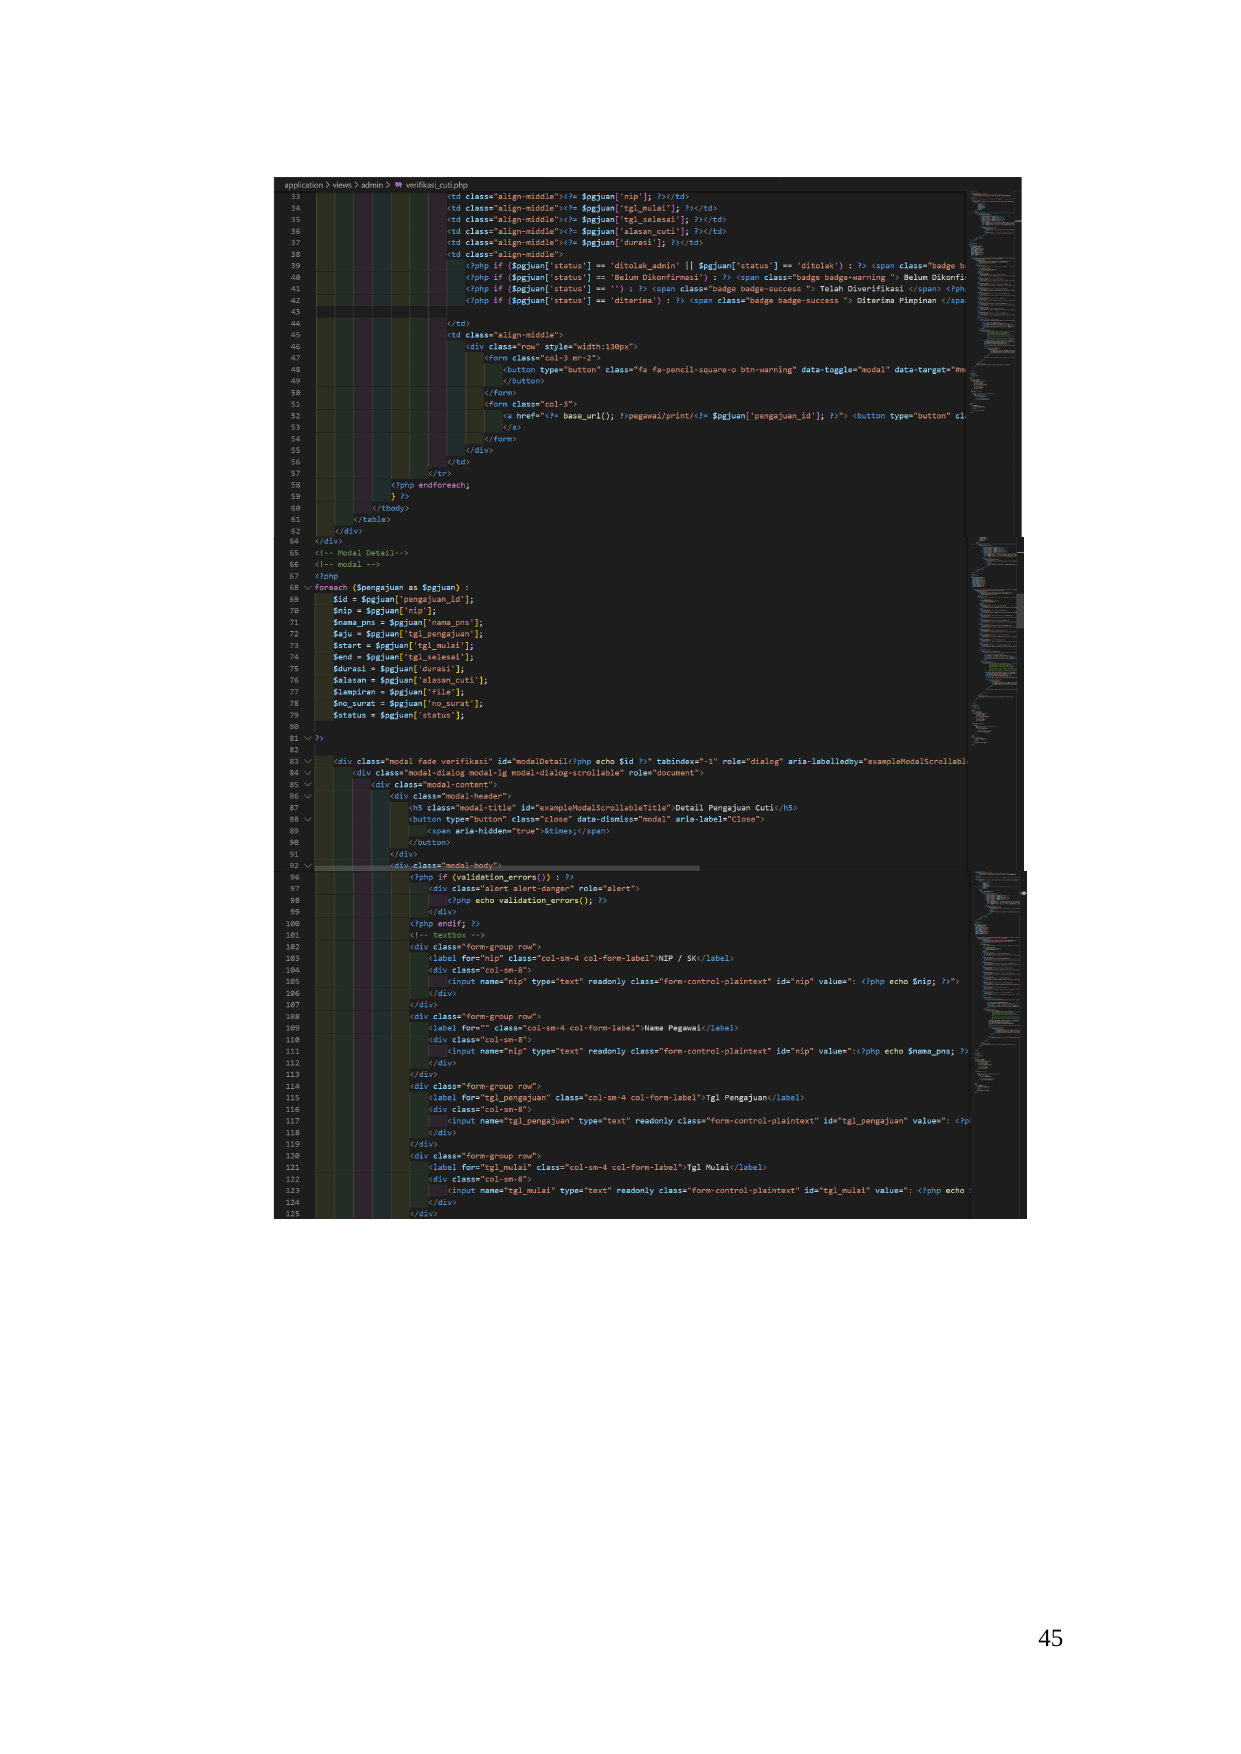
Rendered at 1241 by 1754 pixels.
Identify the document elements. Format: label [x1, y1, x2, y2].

picture [273, 177, 1027, 1219]
